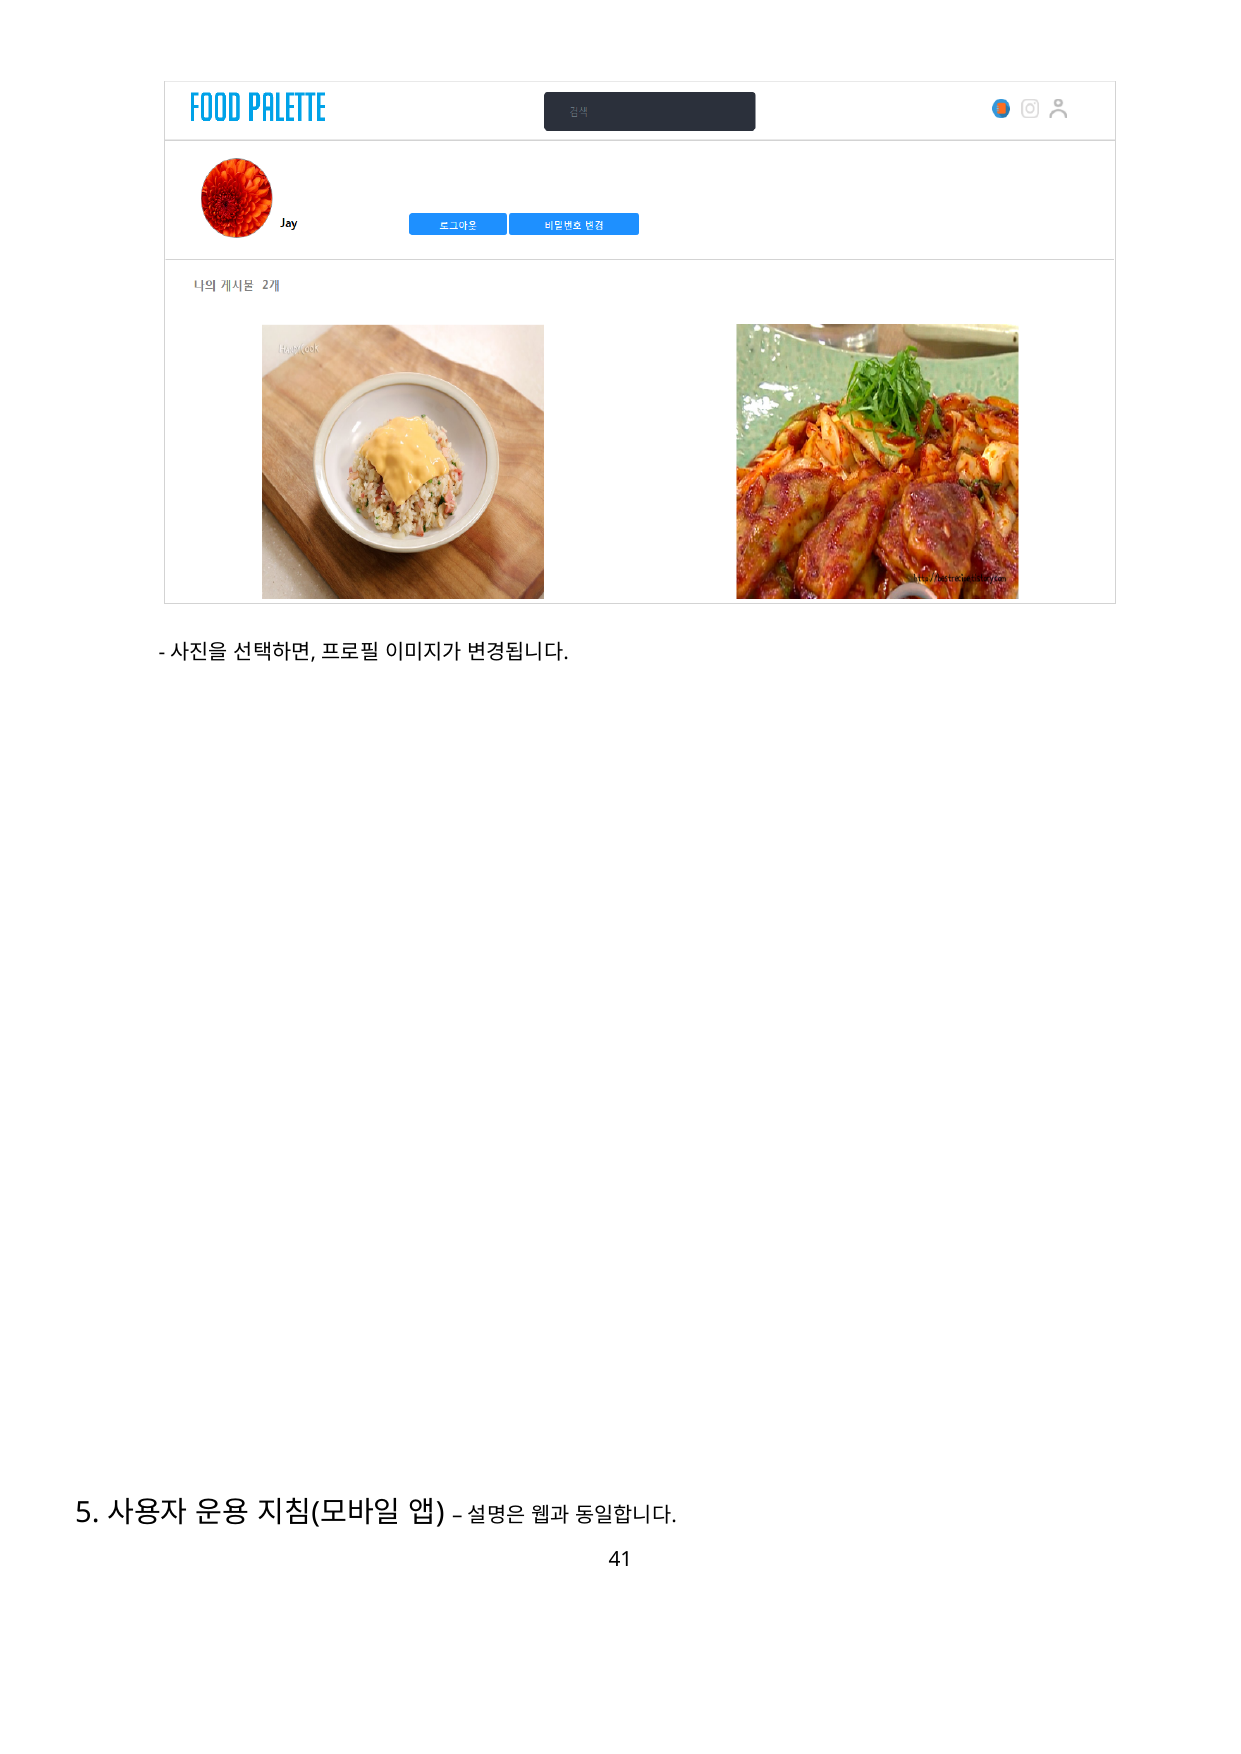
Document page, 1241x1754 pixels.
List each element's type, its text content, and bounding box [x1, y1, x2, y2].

picture [158, 75, 1121, 610]
text 5. 사용자 운용 지침(모바일 앱) – 설명은 웹과 동일합니다. [75, 1488, 1165, 1531]
text - 사진을 선택하면, 프로필 이미지가 변경됩니다. [75, 635, 1165, 665]
